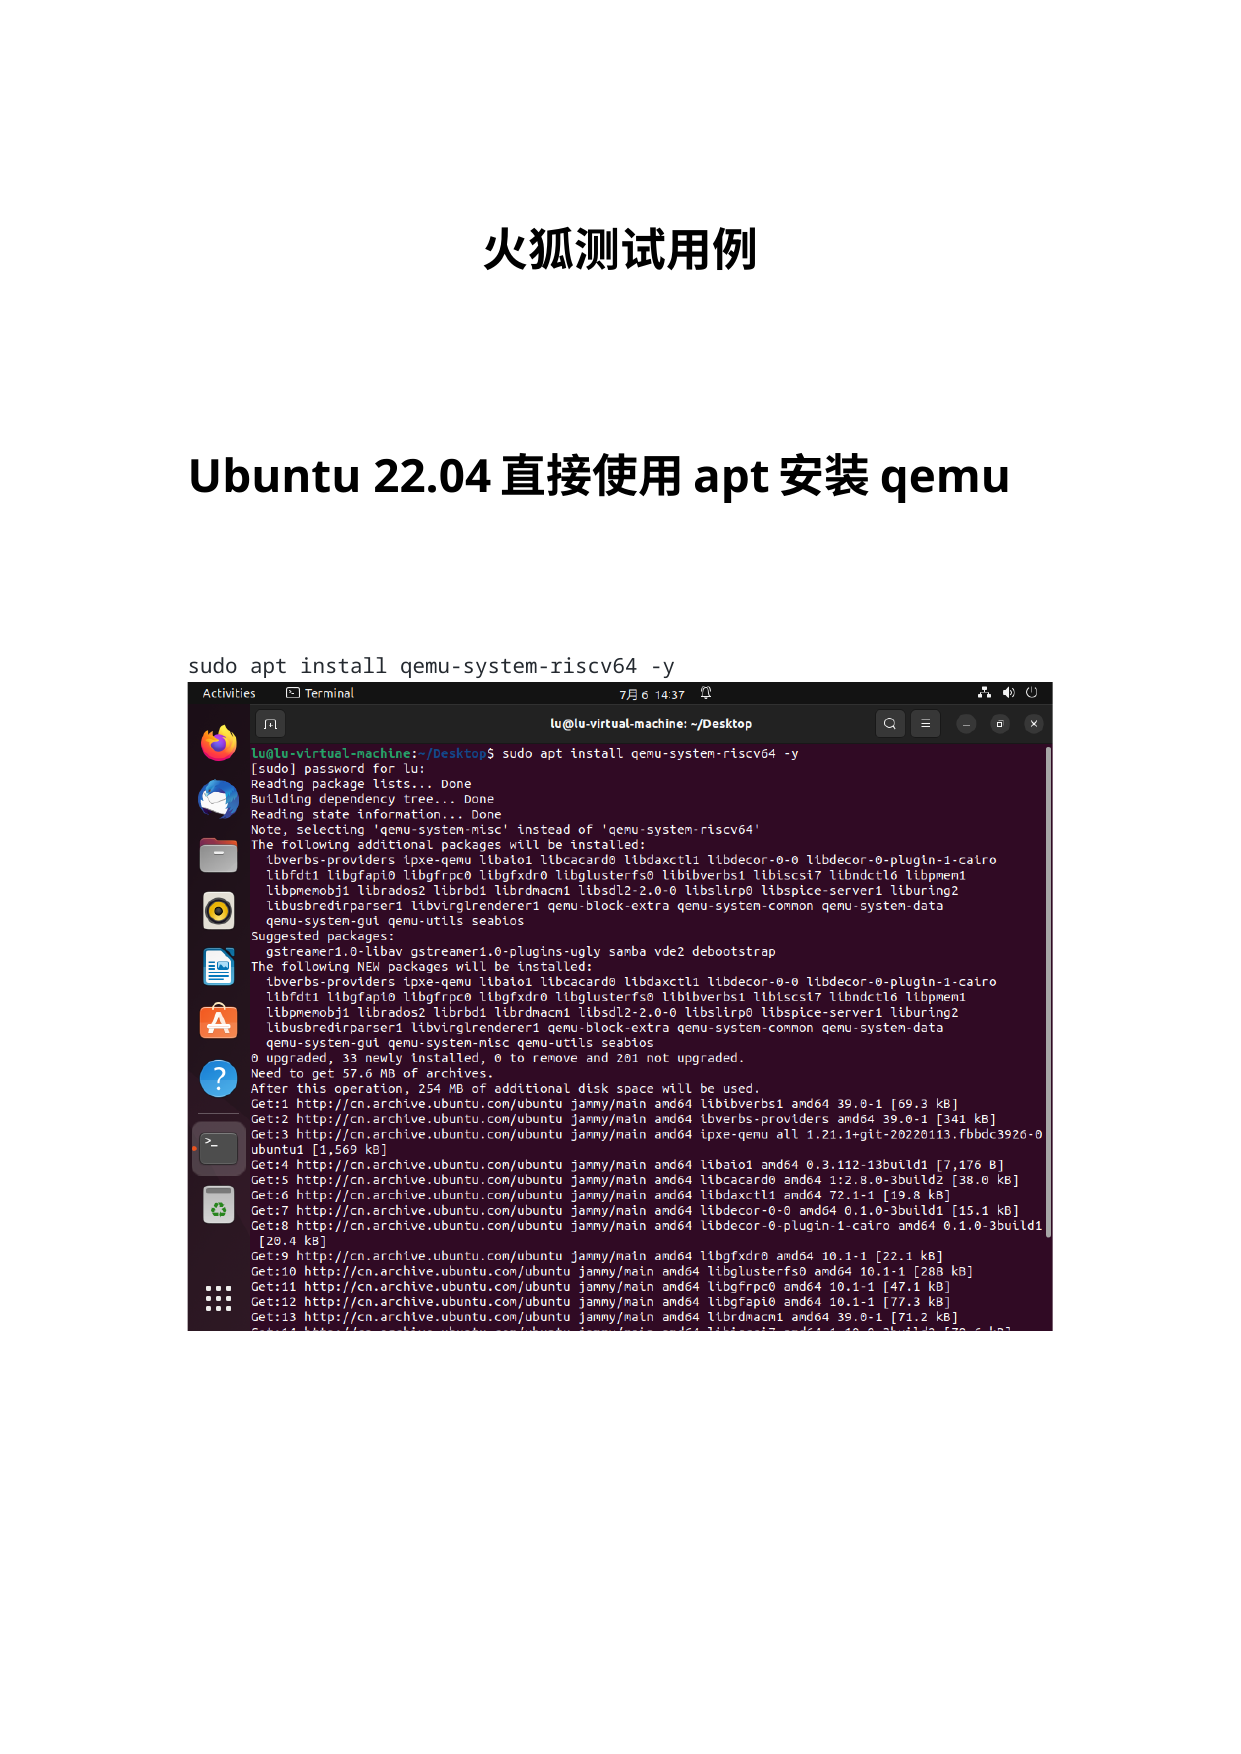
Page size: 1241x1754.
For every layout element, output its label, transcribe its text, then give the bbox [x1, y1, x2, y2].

picture [187, 682, 1053, 1331]
subtitle Ubuntu 22.04直接使用apt安装qemu [187, 424, 1053, 521]
text sudo apt install qemu-system-riscv64 -y [187, 649, 1053, 682]
subtitle 火狐测试用例 [187, 197, 1053, 295]
